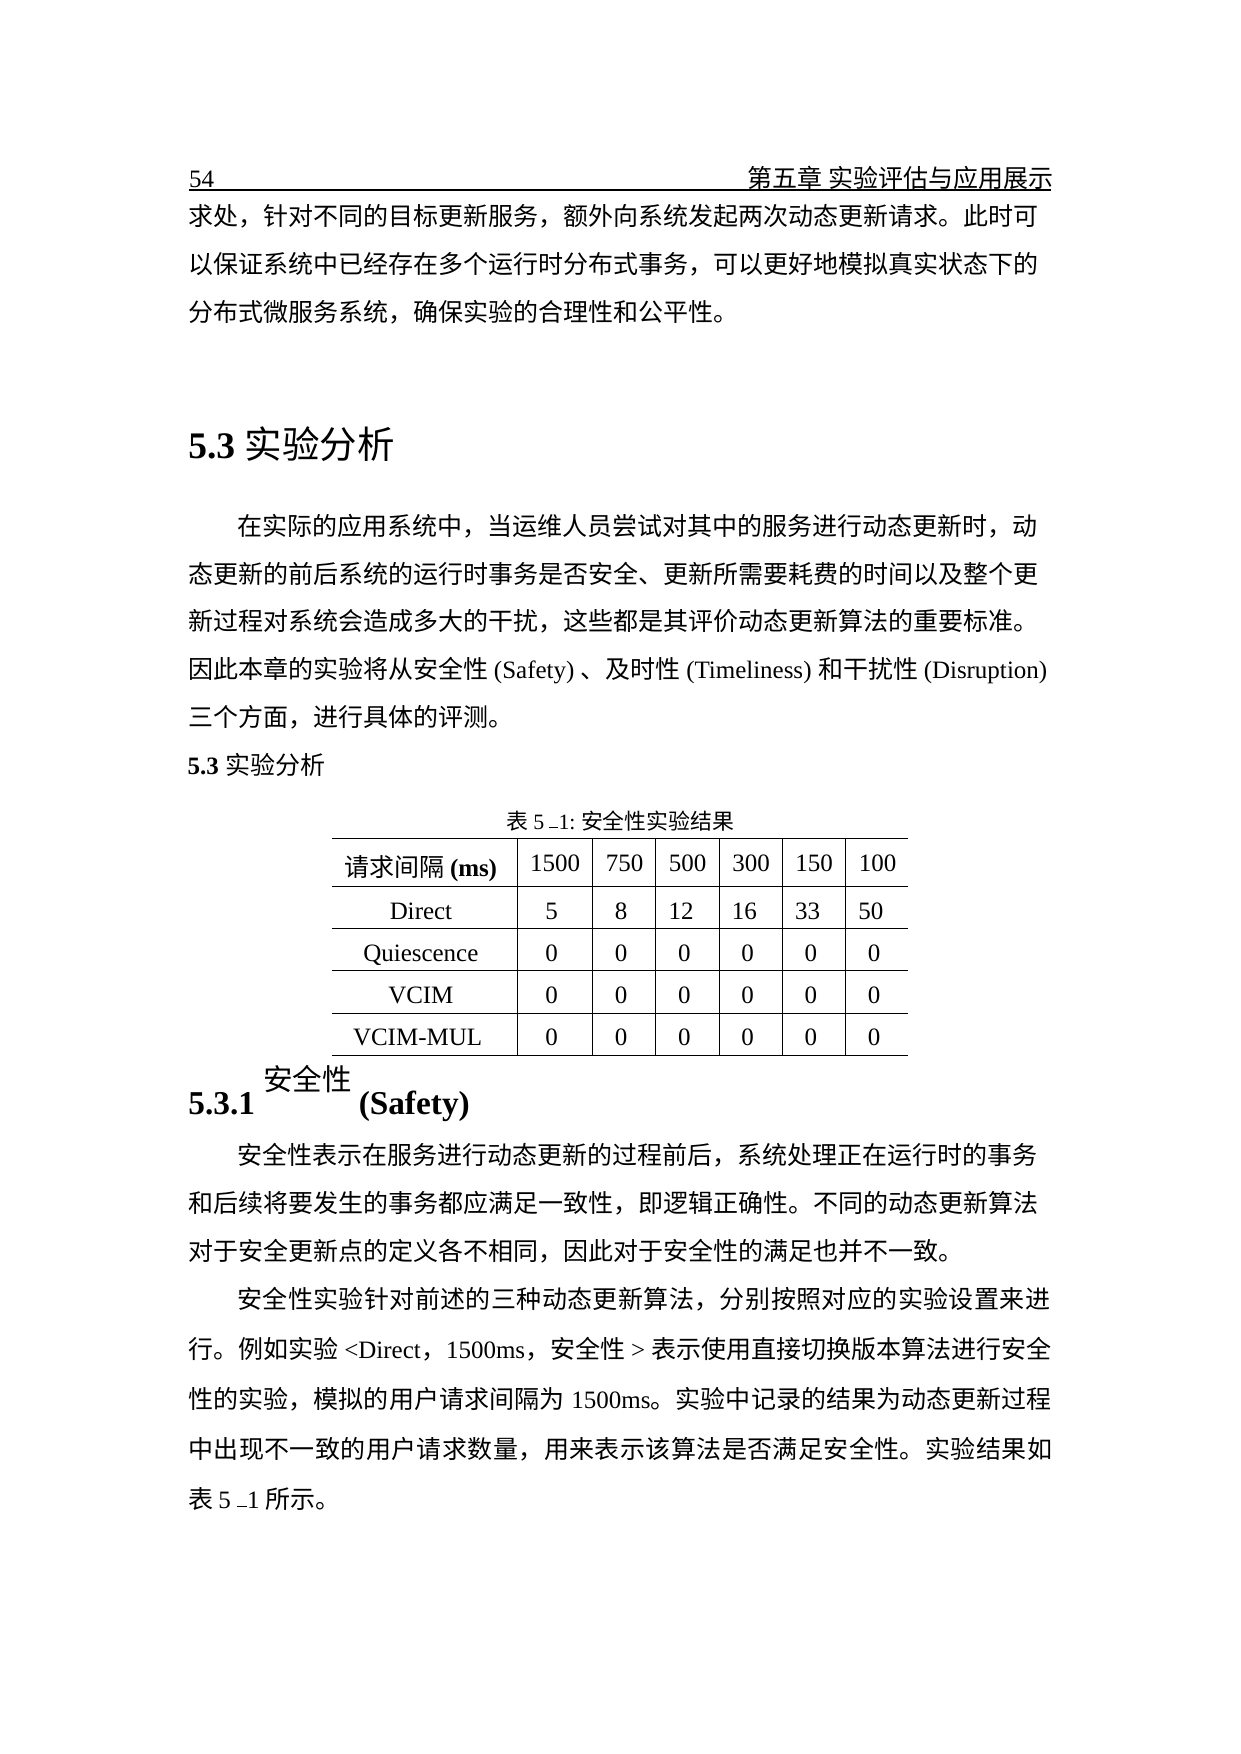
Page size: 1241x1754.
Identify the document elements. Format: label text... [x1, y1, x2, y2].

table_cell 0 [518, 971, 592, 1013]
table_cell 33 [783, 887, 845, 928]
text 安全性表示在服务进行动态更新的过程前后，系统处理正在运行时的事务和后续将要发生的事务都应满足一致性，即逻辑正确性。不同的动态更新算法对于安全更新点的定义各不相同，因此对于安全性的满足也并不一致。 [188, 1135, 1053, 1267]
table_cell 0 [593, 1014, 655, 1055]
text 在实际的应用系统中，当运维人员尝试对其中的服务进行动态更新时，动态更新的前后系统的运行时事务是否安全、更新所需要耗费的时间以及整个更新过程对系统会造成多大的干扰，这些都是其评价动态更新算法的重要标准。因此本章的实验将从安全性 (Safety) 、及时性 (Timeliness) 和干扰性 (Disruption) 三个方面，进行具体的评测。 [188, 506, 1053, 734]
subtitle 5.3 实验分析 [188, 415, 1053, 469]
table_cell 5 [518, 887, 592, 928]
table_cell 0 [846, 929, 908, 970]
table_cell 0 [593, 929, 655, 970]
text 表 5 1: 安全性实验结果 [189, 804, 1051, 835]
table_cell 0 [720, 1014, 782, 1055]
table_cell 0 [783, 1014, 845, 1055]
table_cell 0 [518, 929, 592, 970]
text 安全性实验针对前述的三种动态更新算法，分别按照对应的实验设置来进行。例如实验 <Direct，1500ms，安全性 > 表示使用直接切换版本算法进行安全性的实验，模拟的用户请求间隔为 1500ms。实验中记录的结果为动态更新过程中出现不一致的用户请求数量，用来表示该算法是否满足安全性。实验结果如表5 1 所示。 [188, 1279, 1053, 1516]
table_cell 16 [720, 887, 782, 928]
table_cell VCIM [332, 971, 517, 1013]
table_cell 8 [593, 887, 655, 928]
table_cell 0 [593, 971, 655, 1013]
table_cell 0 [656, 1014, 719, 1055]
table_cell 0 [846, 971, 908, 1013]
table_header 300 [720, 839, 782, 886]
table_cell 0 [656, 929, 719, 970]
table_header 1500 [518, 839, 592, 886]
table_cell Direct [332, 887, 517, 928]
table_cell 0 [783, 971, 845, 1013]
table_cell VCIM-MUL [332, 1014, 517, 1055]
table_cell 0 [720, 971, 782, 1013]
table_cell 0 [656, 971, 719, 1013]
subtitle 5.3 实验分析 [187, 746, 1053, 782]
table_cell Quiescence [332, 929, 517, 970]
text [188, 197, 1053, 329]
table_header 150 [783, 839, 845, 886]
table_cell 0 [846, 1014, 908, 1055]
table_header 100 [846, 839, 908, 886]
table_header 请求间隔 (ms) [332, 839, 517, 886]
table_cell 50 [846, 887, 908, 928]
table_cell 0 [720, 929, 782, 970]
table_cell 0 [518, 1014, 592, 1055]
table_header 750 [593, 839, 655, 886]
table_cell 0 [783, 929, 845, 970]
table_header 500 [656, 839, 719, 886]
subtitle 5.3.1 安全性 (Safety) [188, 1056, 1053, 1129]
table_cell 12 [656, 887, 719, 928]
